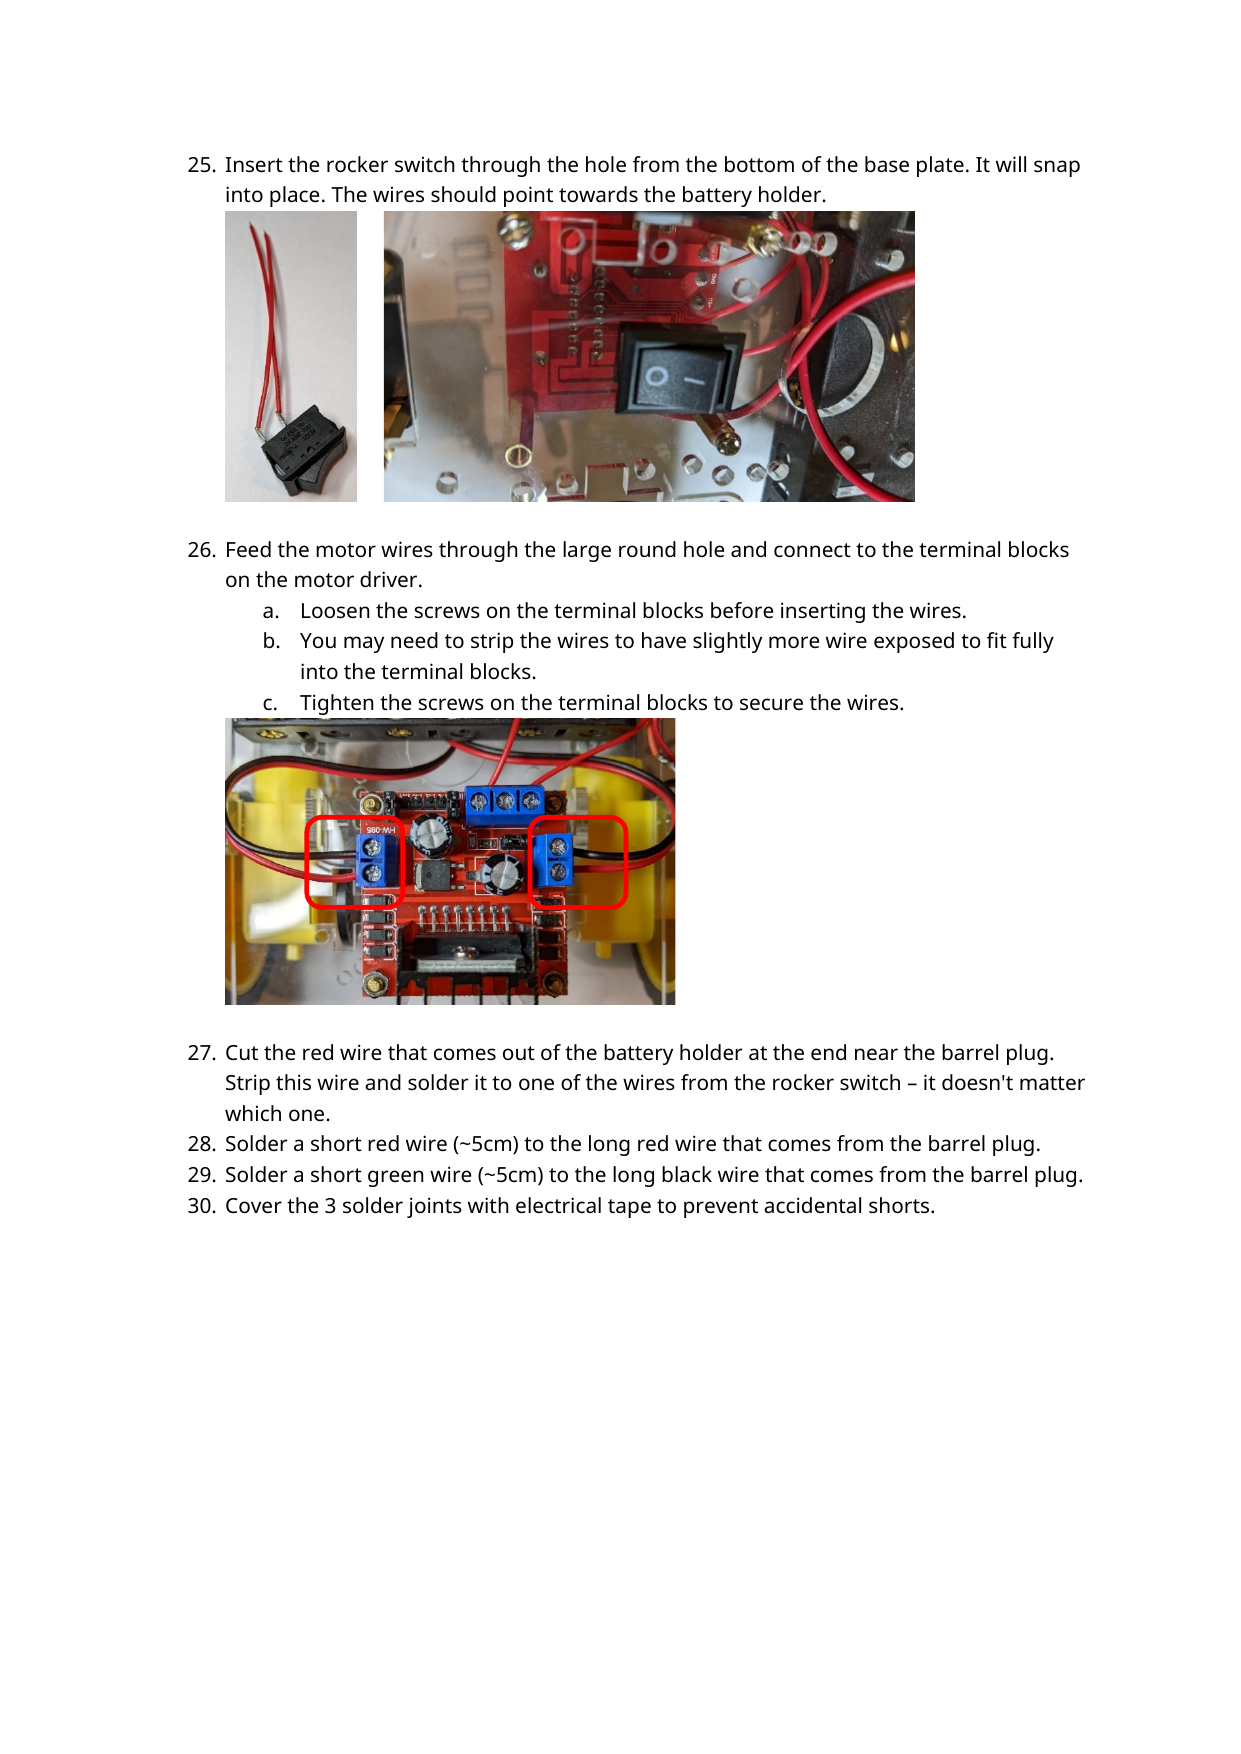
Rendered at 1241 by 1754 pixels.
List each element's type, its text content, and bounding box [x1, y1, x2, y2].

list Cut the red wire that comes out of the battery holder at the end near the barrel plug. Strip this wire and solder it to one of the wires from the rocker switch – it doesn't matter which one. [187, 1038, 1090, 1127]
list Insert the rocker switch through the hole from the bottom of the base plate. It will snap into place. The wires should point towards the battery holder. [187, 150, 1090, 209]
list Tighten the screws on the terminal blocks to secure the wires. [262, 688, 1090, 716]
list Cover the 3 solder joints with electrical tape to prevent accidental shorts. [187, 1191, 1090, 1219]
list Feed the motor wires through the large round hole and connect to the terminal blocks on the motor driver. [187, 535, 1090, 594]
picture [225, 211, 357, 502]
list Loosen the screws on the terminal blocks before inserting the wires. [262, 596, 1090, 624]
picture [383, 211, 915, 502]
picture [225, 718, 676, 1005]
list Solder a short green wire (~5cm) to the long black wire that comes from the barrel plug. [187, 1160, 1090, 1188]
list You may need to strip the wires to have slightly more wire exposed to fit fully into the terminal blocks. [262, 627, 1090, 686]
list Solder a short red wire (~5cm) to the long red wire that comes from the barrel plug. [187, 1129, 1090, 1158]
